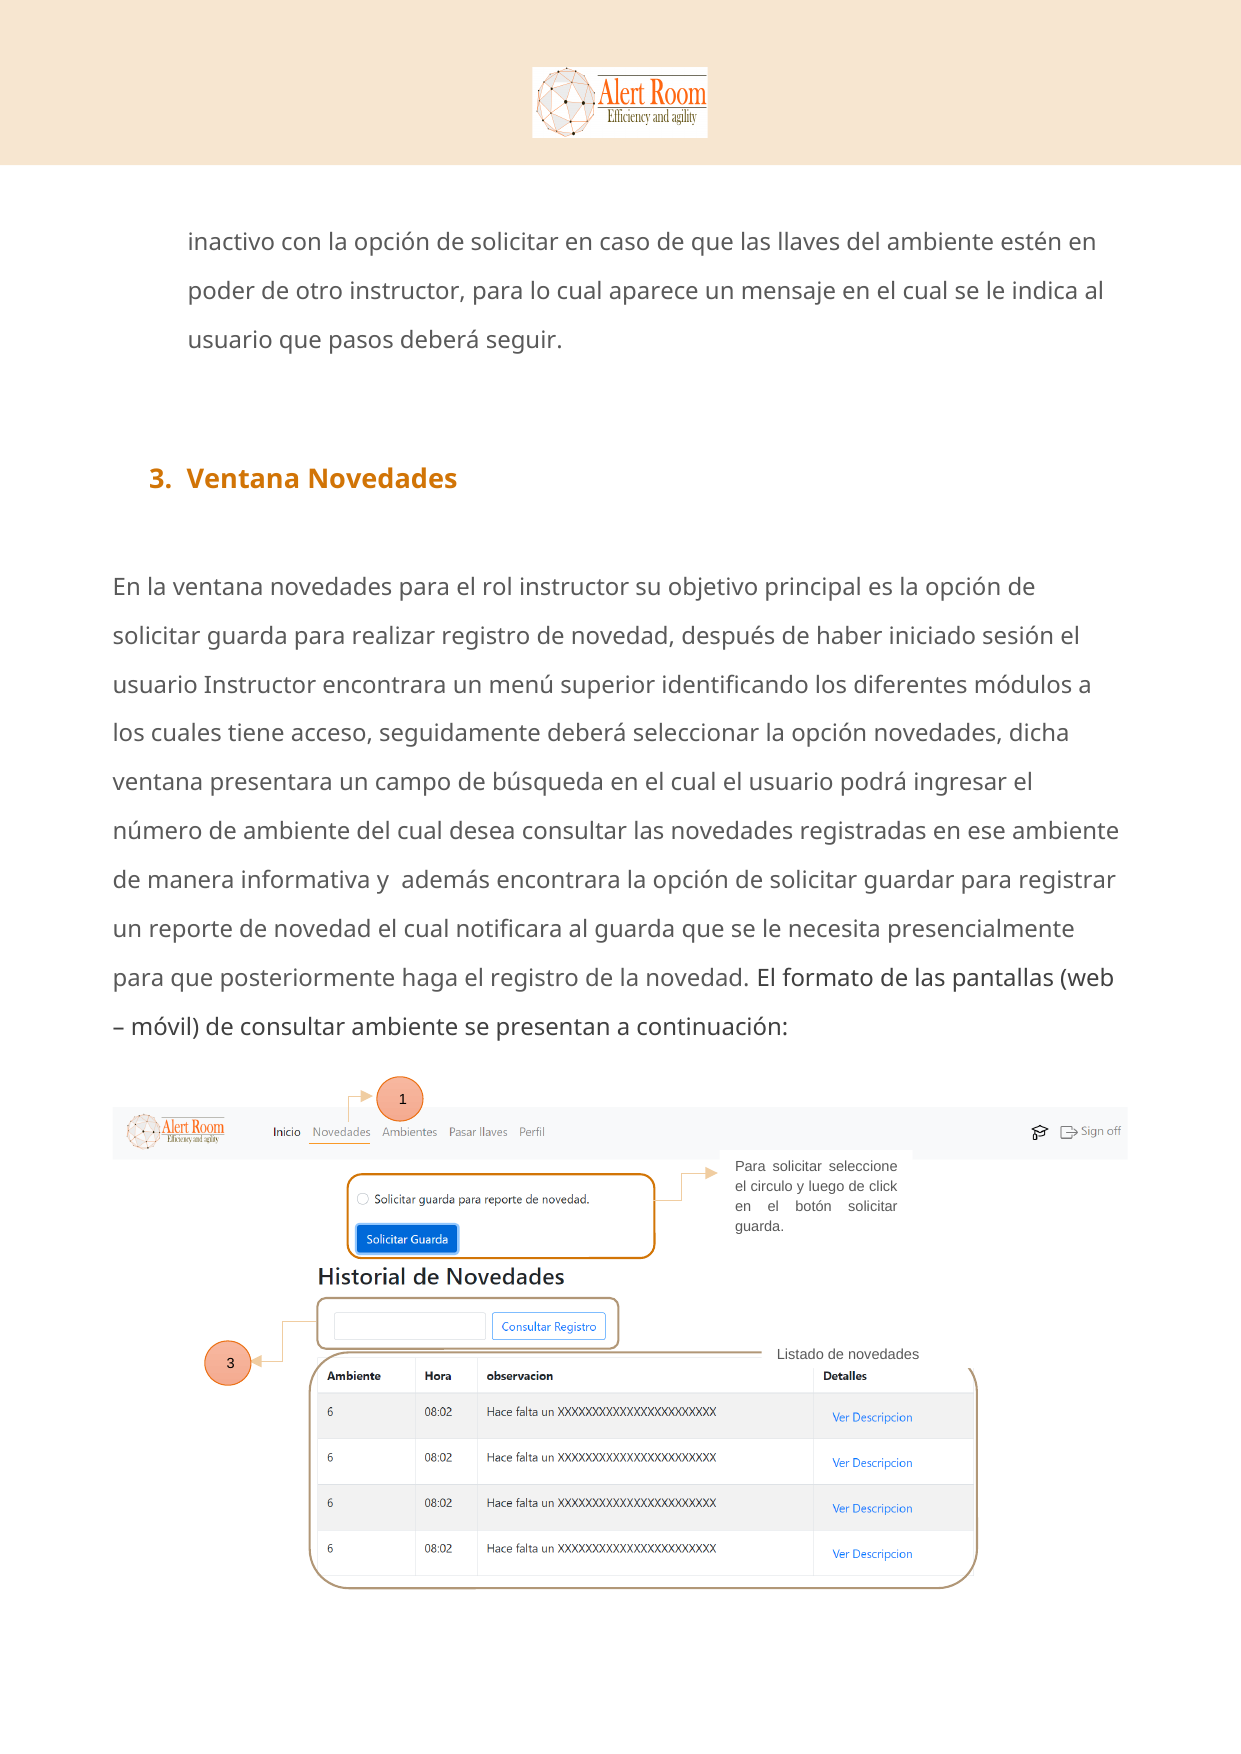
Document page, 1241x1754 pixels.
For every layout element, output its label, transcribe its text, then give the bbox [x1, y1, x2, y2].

text En la ventana novedades para el rol instructor su objetivo principal es la opción de solicitar guarda para realizar registro de novedad, después de haber iniciado sesión el usuario Instructor encontrara un menú superior identificando los diferentes módulos a los cuales tiene acceso, seguidamente deberá seleccionar la opción novedades, dicha ventana presentara un campo de búsqueda en el cual el usuario podrá ingresar el número de ambiente del cual desea consultar las novedades registradas en ese ambiente de manera informativa y además encontrara la opción de solicitar guardar para registrar un reporte de novedad el cual notificara al guarda que se le necesita presencialmente para que posteriormente haga el registro de la novedad. El formato de las pantallas (web – móvil) de consultar ambiente se presentan a continuación: [112, 570, 1128, 1042]
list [150, 225, 1128, 355]
subtitle Ventana Novedades [149, 459, 1128, 496]
picture [112, 1107, 1128, 1593]
picture [532, 67, 708, 138]
